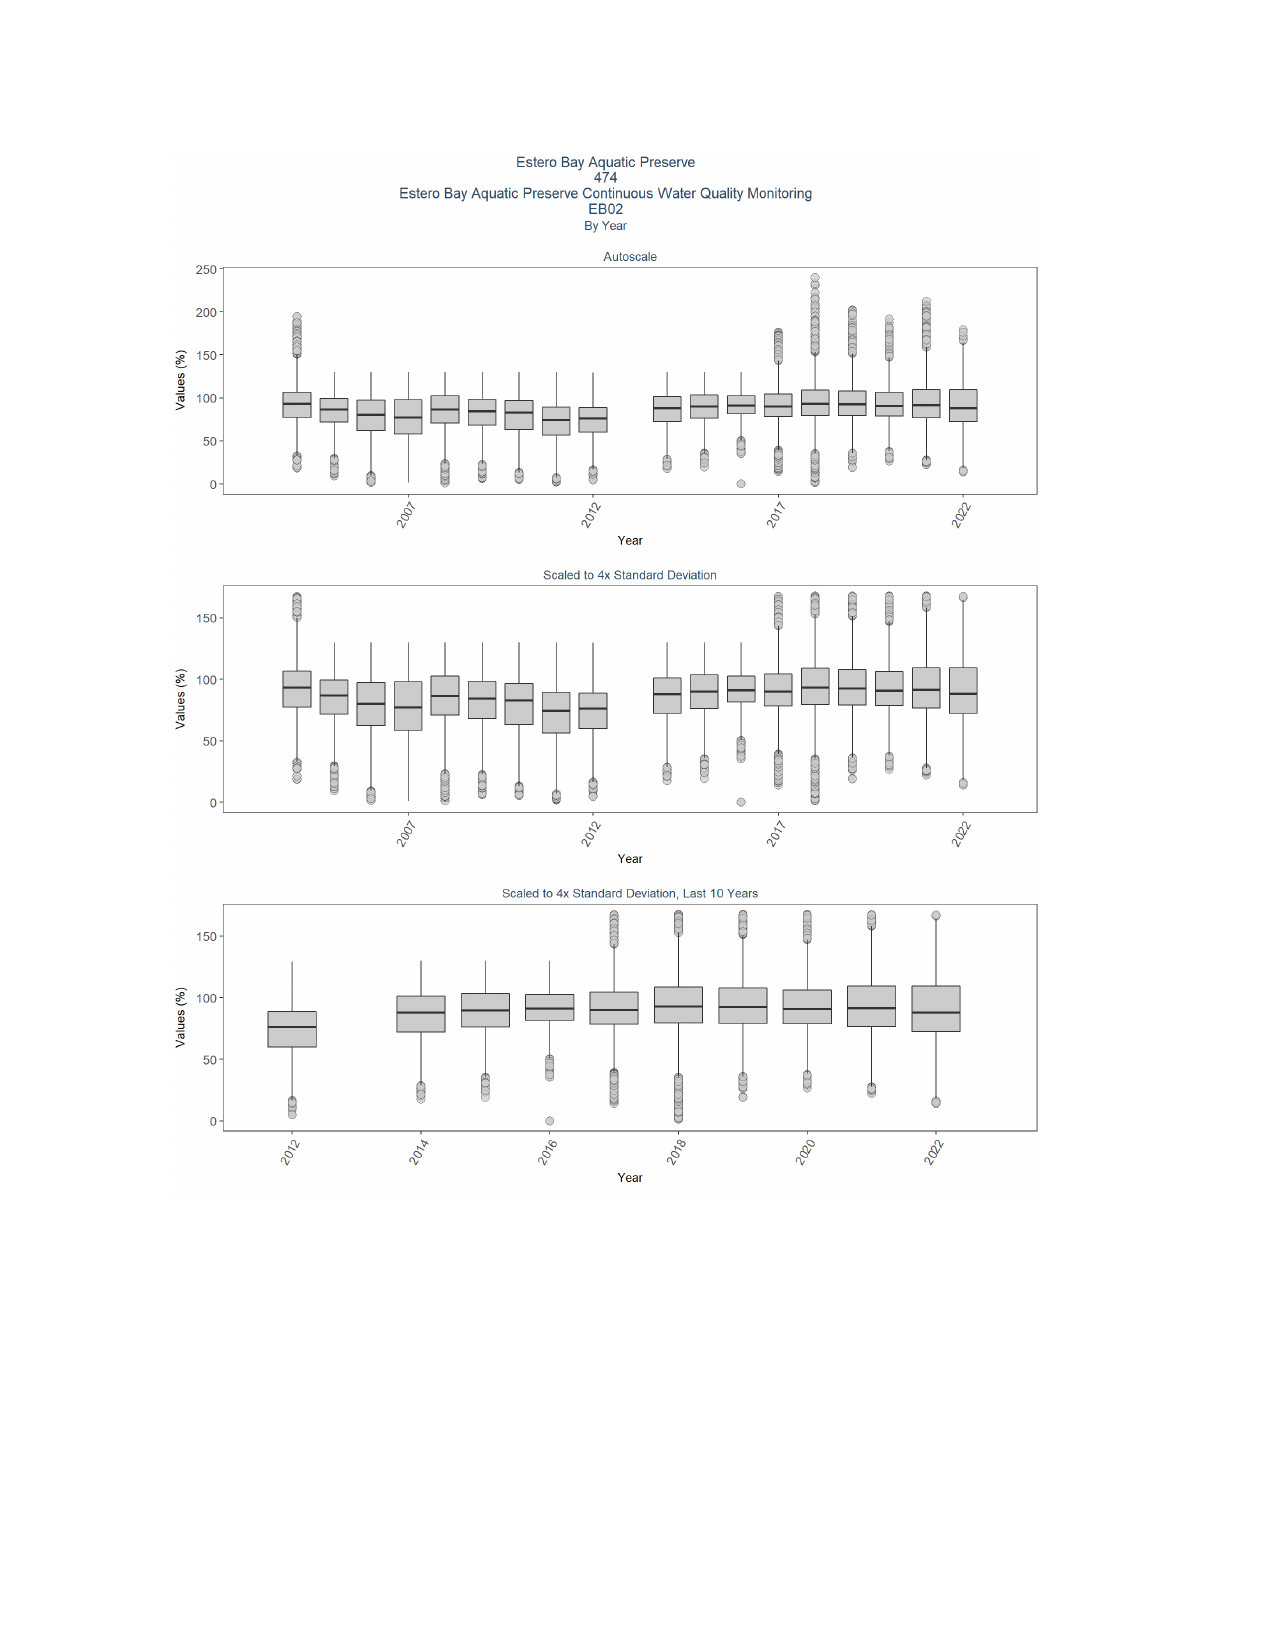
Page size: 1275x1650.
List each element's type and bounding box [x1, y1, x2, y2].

picture [168, 150, 1044, 1200]
